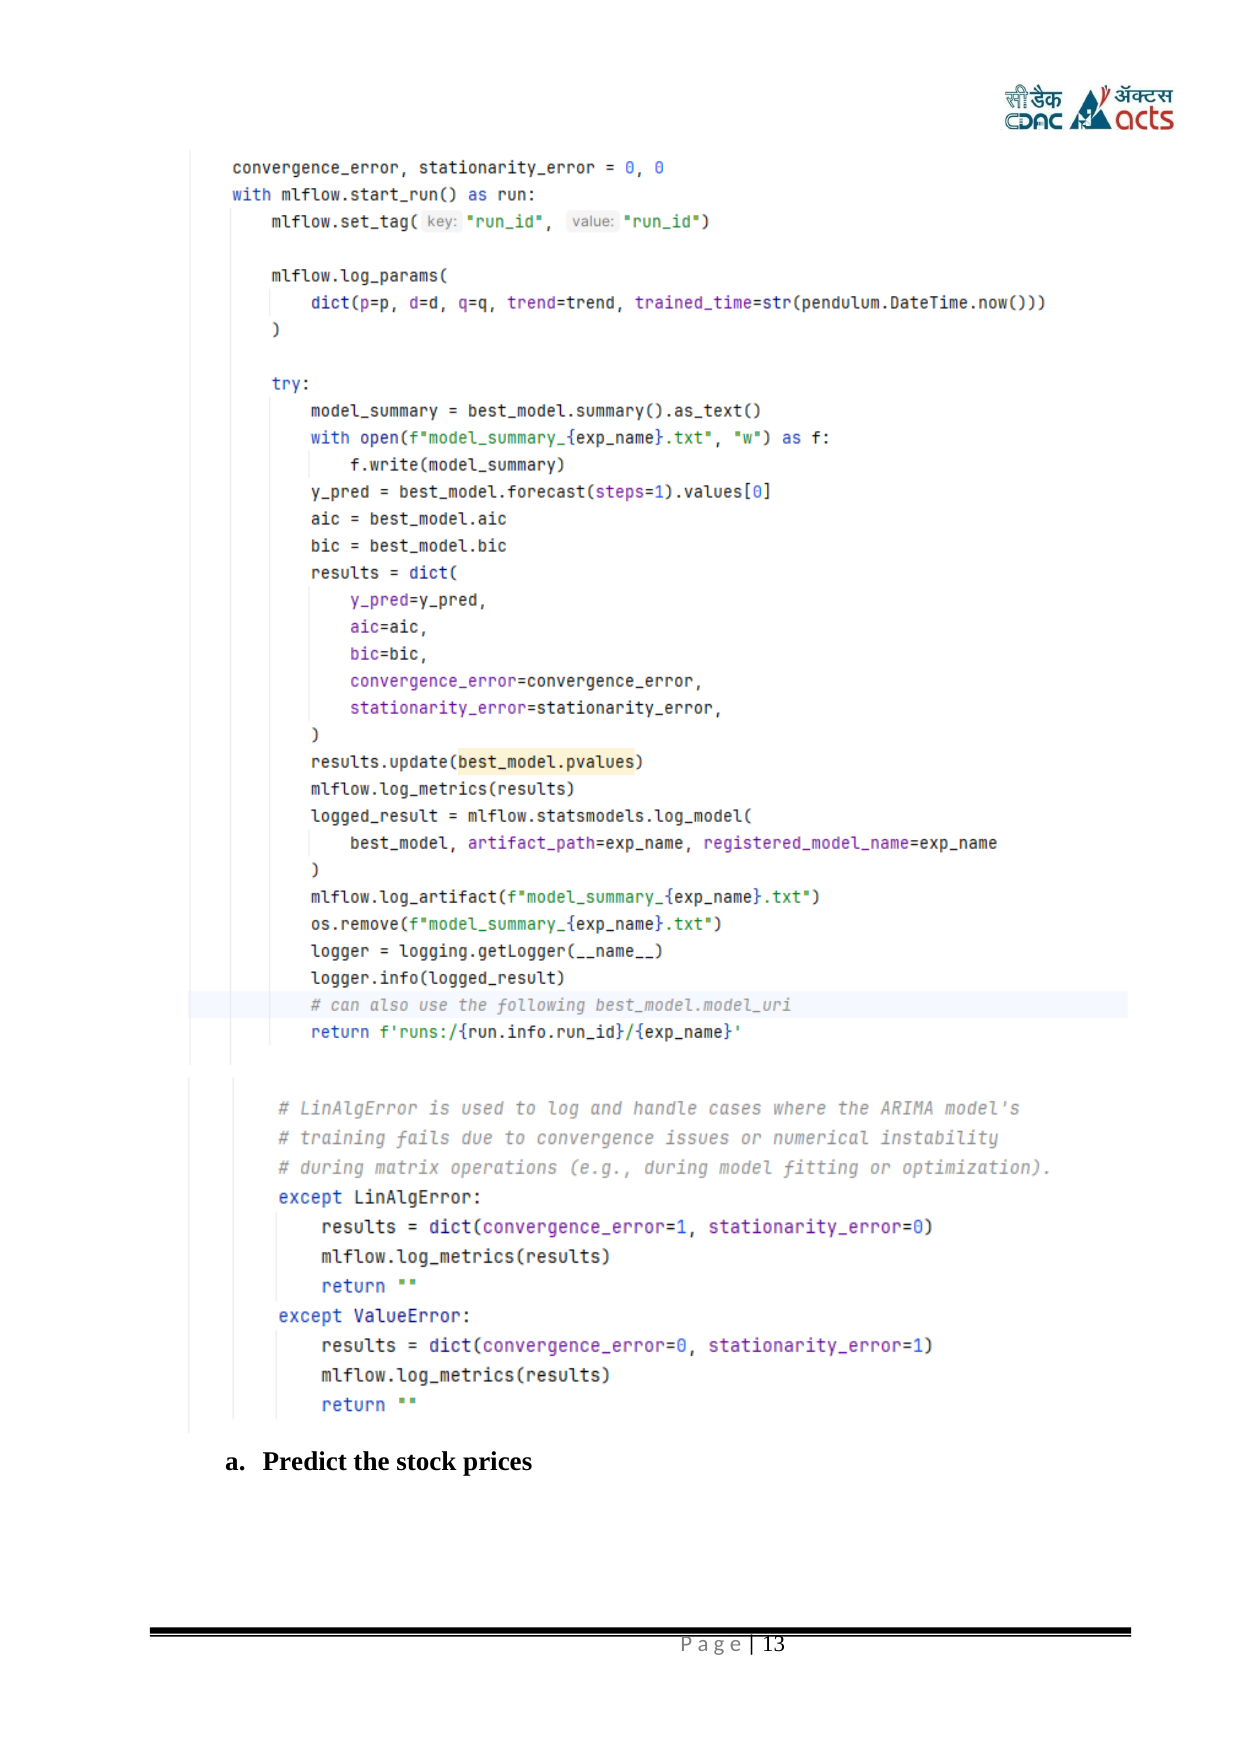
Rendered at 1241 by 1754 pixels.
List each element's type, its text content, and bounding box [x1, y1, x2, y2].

picture [998, 79, 1177, 130]
list Predict the stock prices [225, 1445, 1090, 1476]
picture [187, 150, 1128, 1065]
picture [187, 1077, 1128, 1433]
